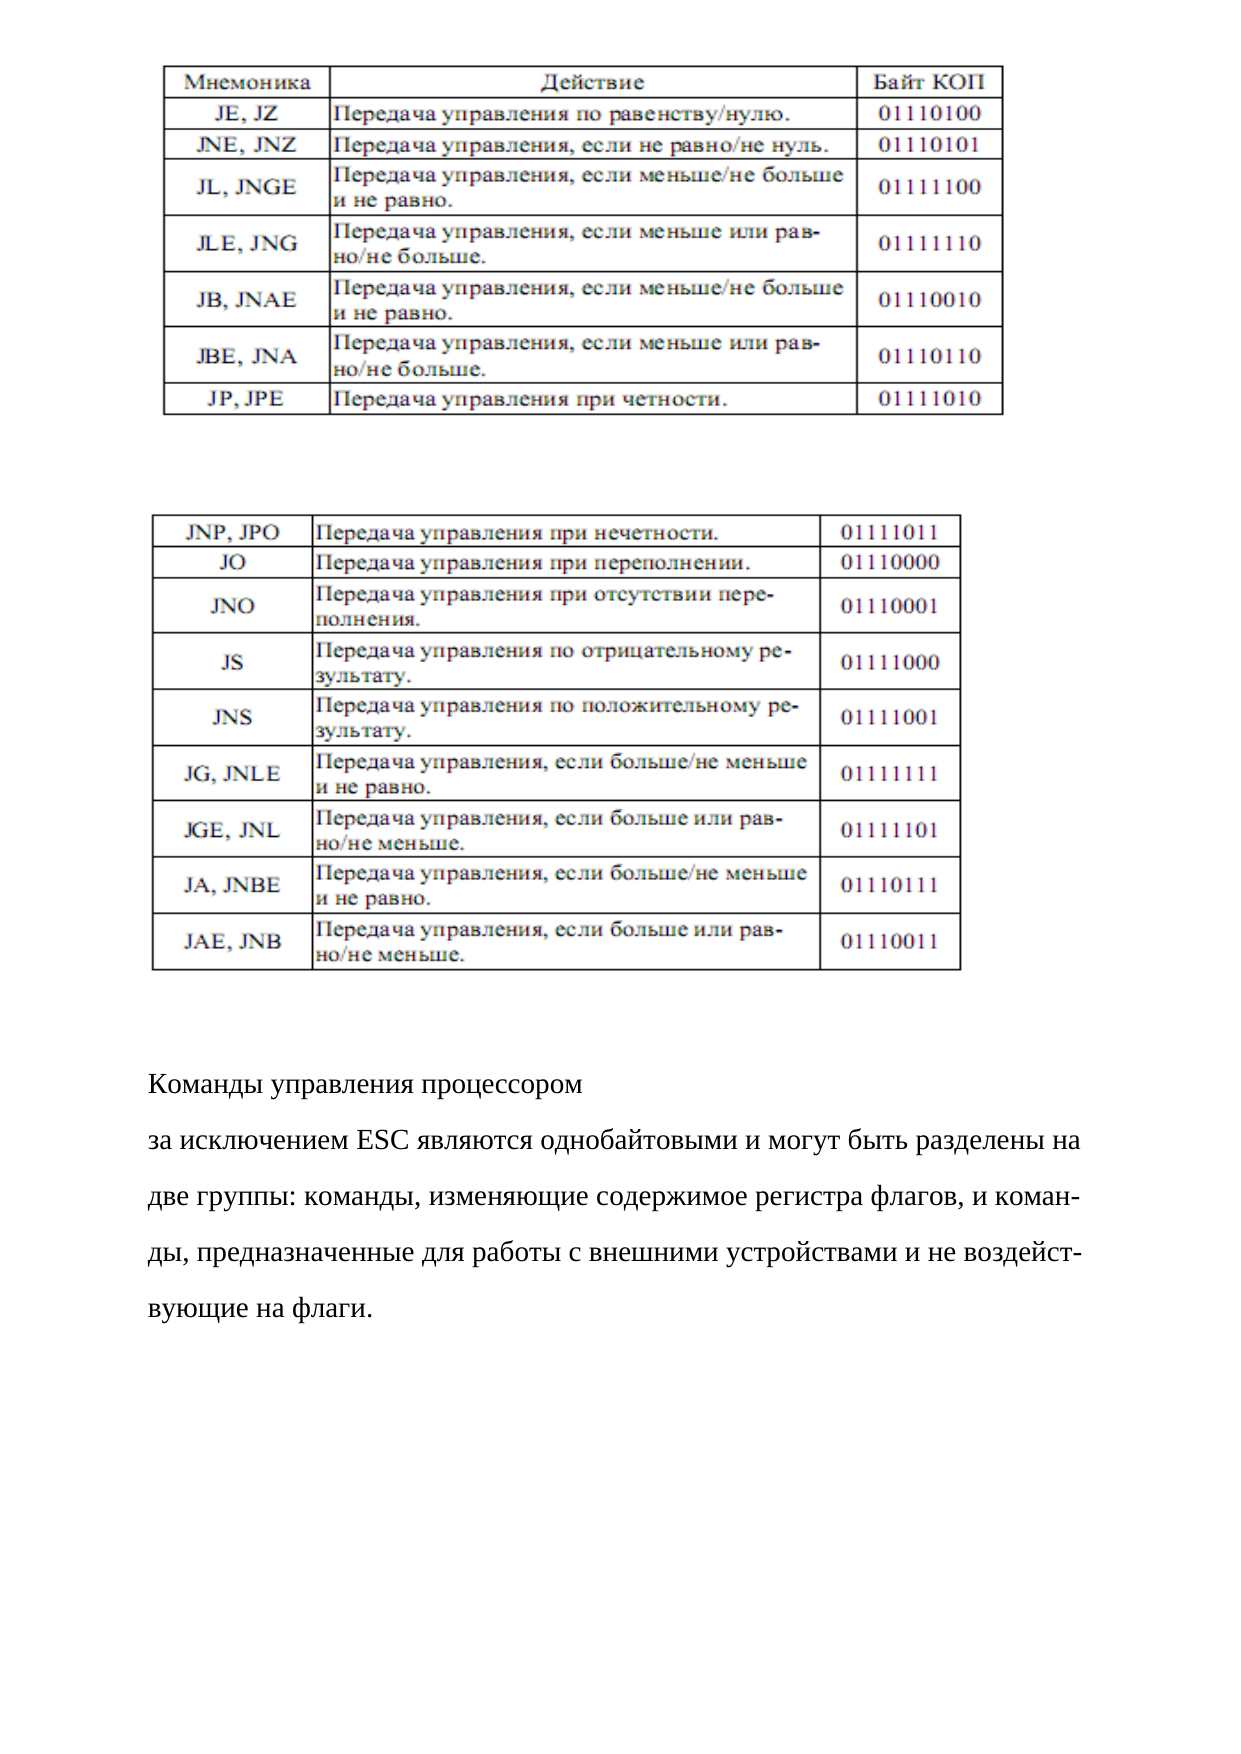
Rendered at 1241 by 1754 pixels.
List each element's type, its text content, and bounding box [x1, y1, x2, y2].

text Команды управления процессором [74, 1066, 1181, 1099]
text вующие на флаги. [74, 1290, 1181, 1324]
picture [147, 499, 1006, 988]
picture [147, 59, 1015, 478]
text две группы: команды, изменяющие содержимое регистра флагов, и коман- [74, 1178, 1181, 1212]
text ды, предназначенные для работы с внешними устройствами и не воздейст- [74, 1234, 1181, 1268]
text за исключением ESC являются однобайтовыми и могут быть разделены на [74, 1122, 1181, 1156]
